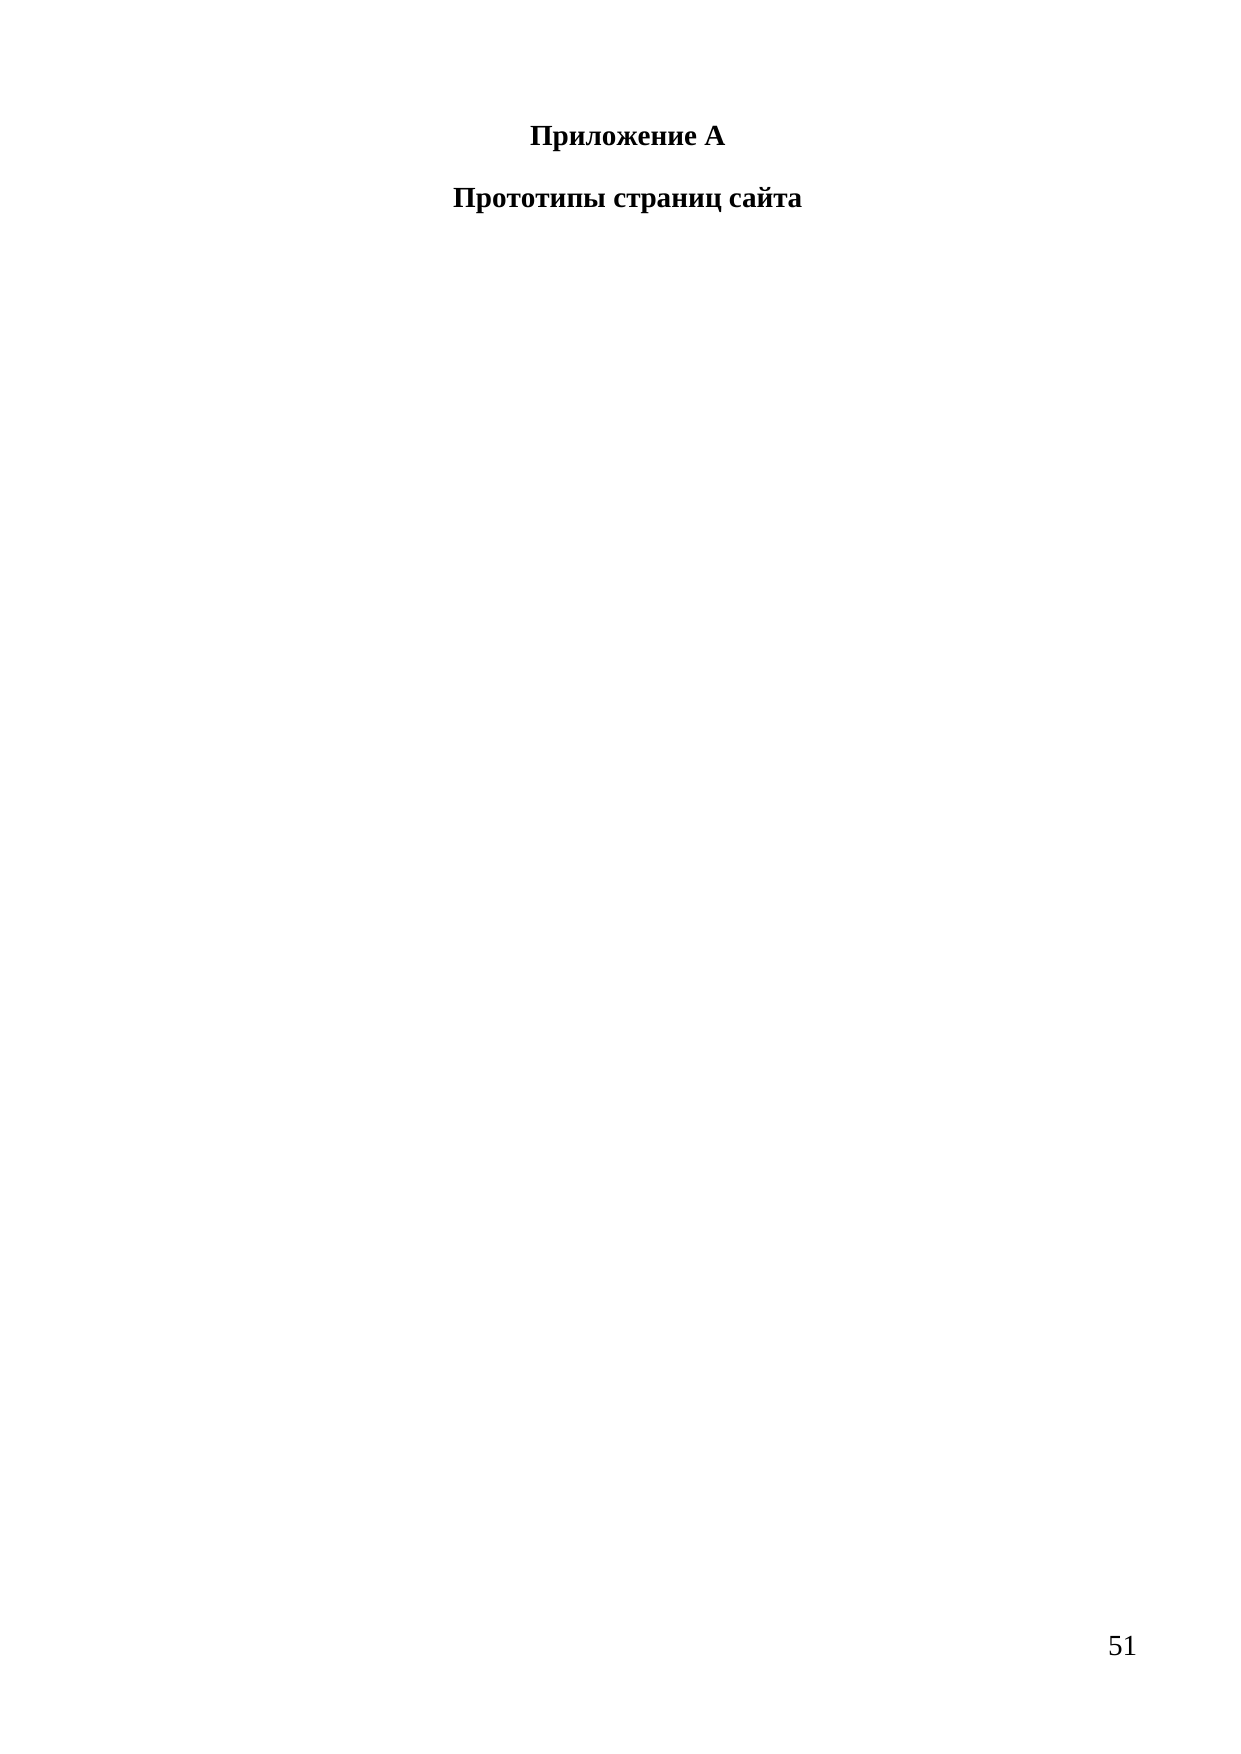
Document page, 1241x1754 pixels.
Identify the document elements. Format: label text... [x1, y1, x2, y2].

text Прототипы страниц сайта [118, 181, 1137, 214]
subtitle Приложение А [118, 118, 1137, 151]
